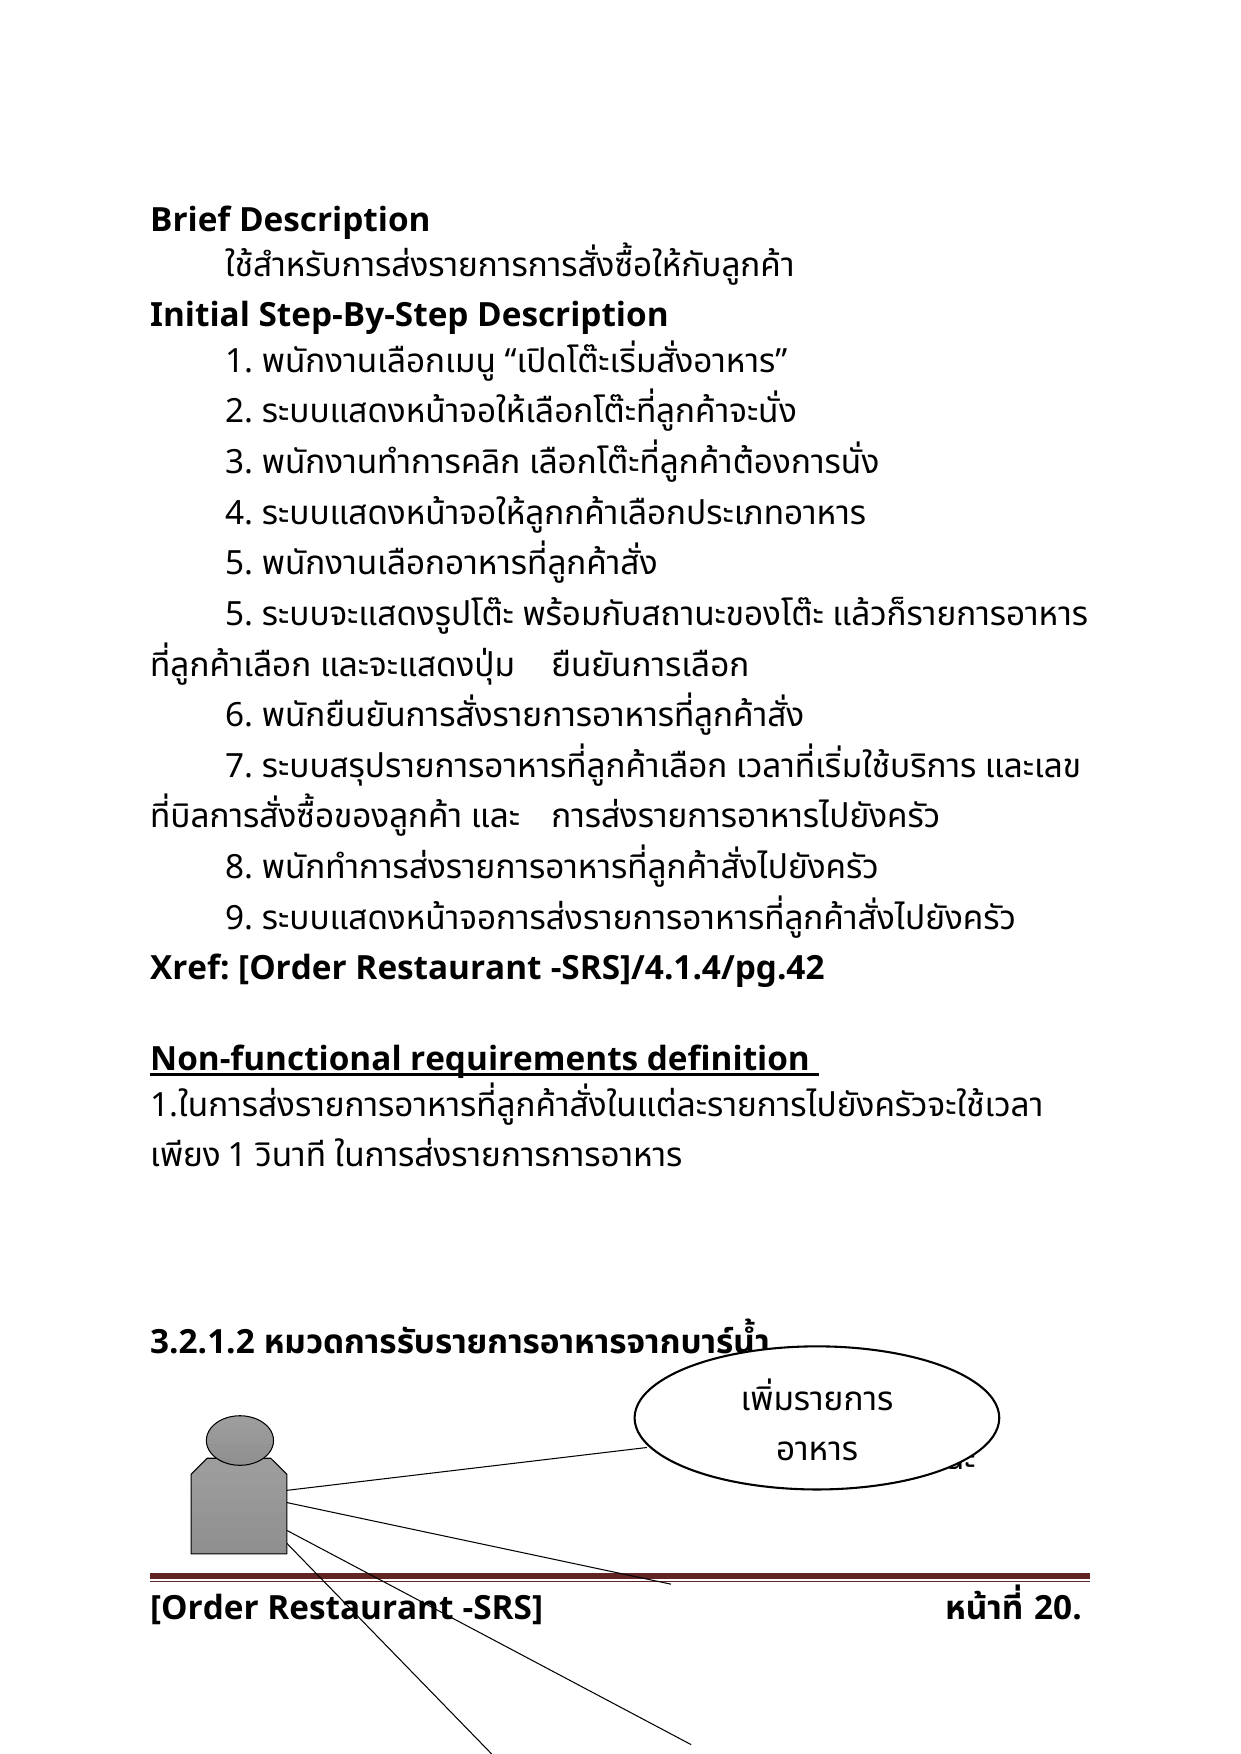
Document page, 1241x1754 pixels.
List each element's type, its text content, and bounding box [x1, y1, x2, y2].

text 5. พนักงานเลือกอาหารที่ลูกค้าสั่ง [150, 539, 1090, 590]
text 3. พนักงานทำการคลิก เลือกโต๊ะที่ลูกค้าต้องการนั่ง [150, 438, 1090, 488]
text 1.ในการส่งรายการอาหารที่ลูกค้าสั่งในแต่ละรายการไปยังครัวจะใช้เวลาเพียง1 วินาที ในการส่งรายการการอาหาร [150, 1080, 1090, 1182]
text Xref: [Order Restaurant -SRS]/4.1.4/pg.42 [150, 944, 1090, 989]
text 2. ระบบแสดงหน้าจอให้เลือกโต๊ะที่ลูกค้าจะนั่ง [150, 387, 1090, 438]
text ใช้สำหรับการส่งรายการการสั่งซื้อให้กับลูกค้า [150, 241, 1090, 291]
text 7. ระบบสรุปรายการอาหารที่ลูกค้าเลือก เวลาที่เริ่มใช้บริการ และเลขที่บิลการสั่งซื้อของลูกค้า และ การส่งรายการอาหารไปยังครัว [150, 742, 1090, 843]
text 3.2.1.2 หมวดการรับรายการอาหารจากบาร์น้ำ [150, 1318, 1090, 1368]
text Non-functional requirements definition [150, 1035, 1090, 1080]
text 5. ระบบจะแสดงรูปโต๊ะ พร้อมกับสถานะของโต๊ะ แล้วก็รายการอาหารที่ลูกค้าเลือก และจะแสดงปุ่ม ยืนยันการเลือก [150, 590, 1090, 691]
text Brief Description [150, 195, 1090, 241]
text 8. พนักทำการส่งรายการอาหารที่ลูกค้าสั่งไปยังครัว [150, 843, 1090, 893]
text 1. พนักงานเลือกเมนู “เปิดโต๊ะเริ่มสั่งอาหาร” [150, 337, 1090, 387]
text 6. พนักยืนยันการสั่งรายการอาหารที่ลูกค้าสั่ง [150, 691, 1090, 742]
text Initial Step-By-Step Description [150, 291, 1090, 337]
text 9. ระบบแสดงหน้าจอการส่งรายการอาหารที่ลูกค้าสั่งไปยังครัว [150, 893, 1090, 944]
text 4. ระบบแสดงหน้าจอให้ลูกกค้าเลือกประเภทอาหาร [150, 488, 1090, 539]
